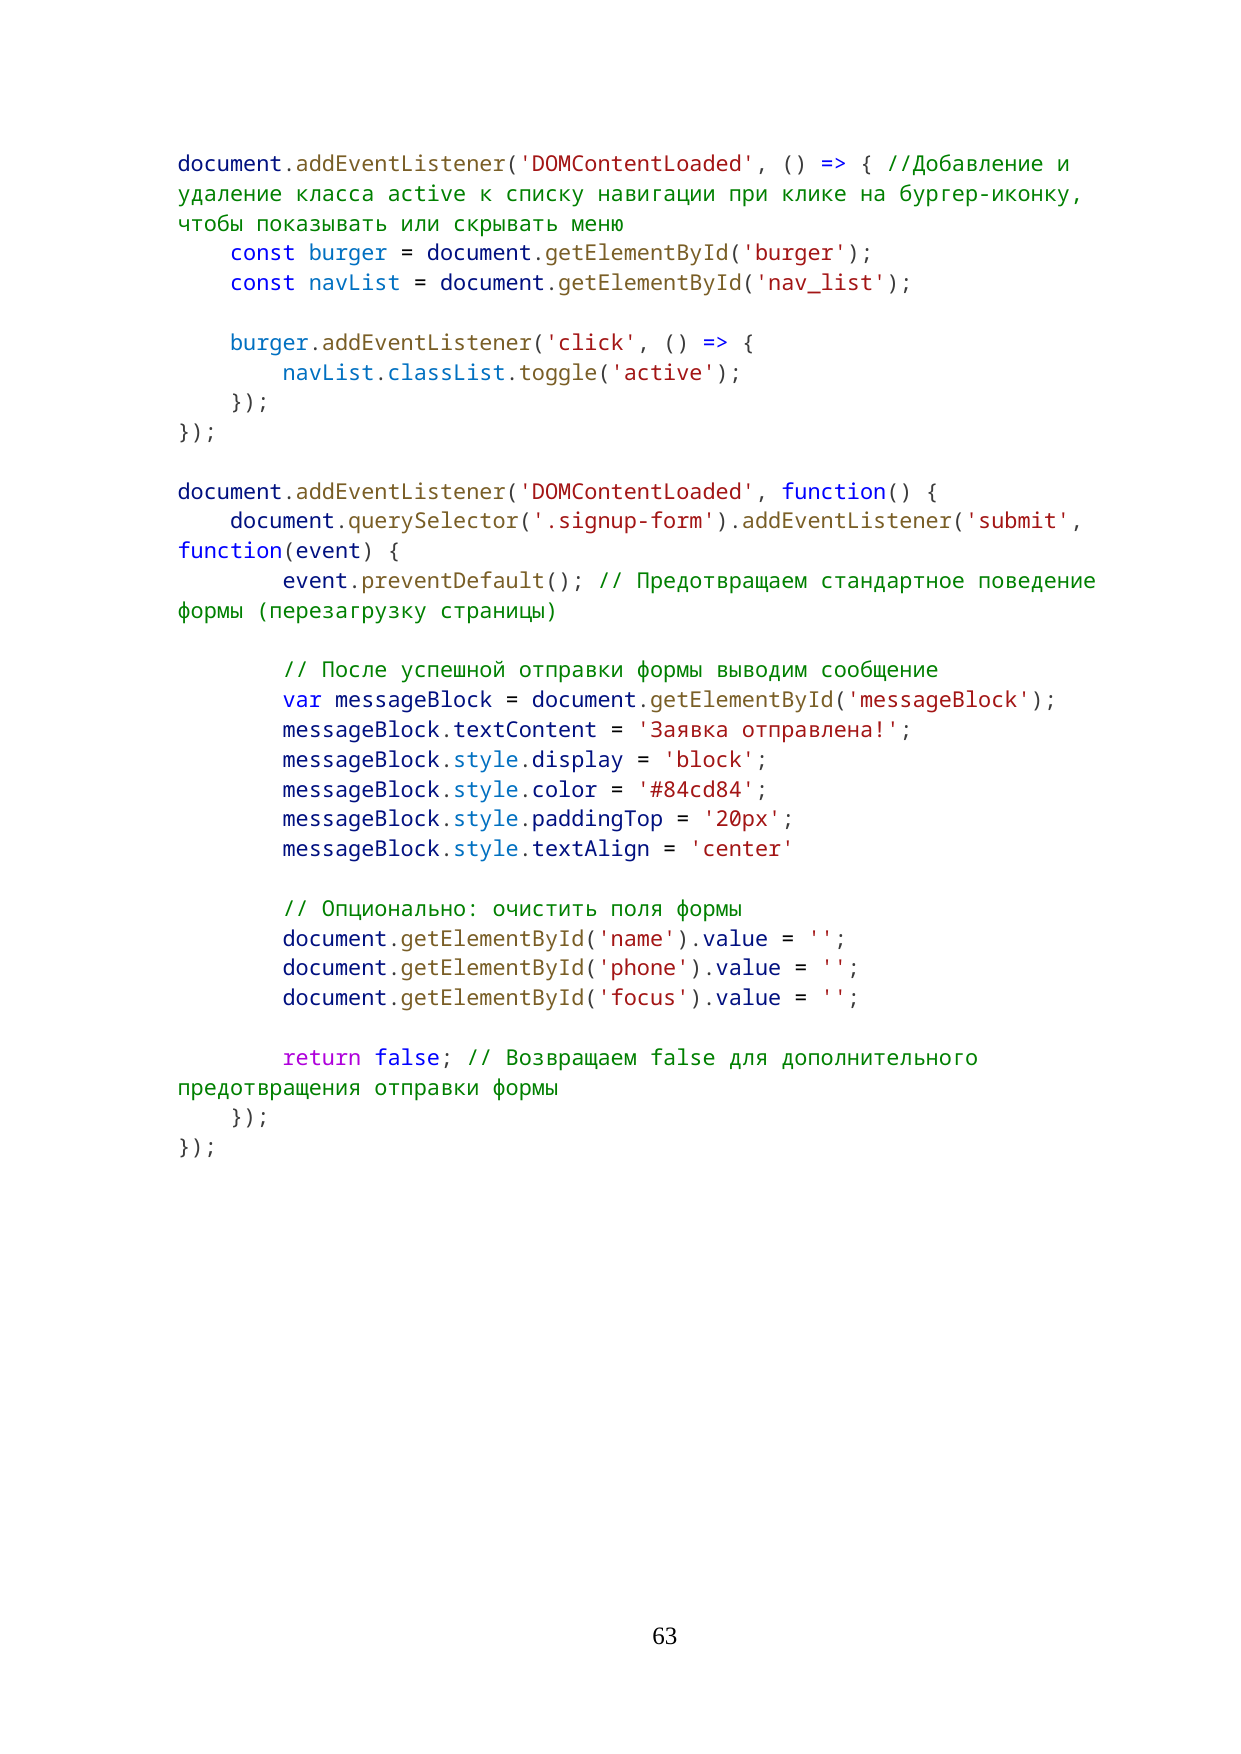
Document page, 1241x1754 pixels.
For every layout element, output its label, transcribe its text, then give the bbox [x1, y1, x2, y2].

text document.querySelector('.signup-form').addEventListener('submit', function(event) { [177, 505, 1152, 565]
text burger.addEventListener('click', () => { [177, 327, 1152, 356]
text }); [177, 386, 1152, 416]
text }); [177, 1131, 1152, 1161]
text document.getElementById('focus').value = ''; [177, 982, 1152, 1012]
text // Опционально: очистить поля формы [177, 893, 1152, 922]
text event.preventDefault(); // Предотвращаем стандартное поведение формы (перезагрузку страницы) [177, 565, 1152, 624]
text }); [177, 416, 1152, 446]
text document.addEventListener('DOMContentLoaded', function() { [177, 476, 1152, 505]
text const burger = document.getElementById('burger'); [177, 237, 1152, 267]
text messageBlock.style.display = 'block'; [177, 744, 1152, 773]
text messageBlock.style.color = '#84cd84'; [177, 773, 1152, 803]
text navList.classList.toggle('active'); [177, 356, 1152, 386]
text document.getElementById('phone').value = ''; [177, 952, 1152, 982]
text messageBlock.style.textAlign = 'center' [177, 833, 1152, 863]
text messageBlock.textContent = 'Заявка отправлена!'; [177, 714, 1152, 744]
text return false; // Возвращаем false для дополнительного предотвращения отправки формы [177, 1042, 1152, 1101]
text }); [177, 1101, 1152, 1131]
text const navList = document.getElementById('nav_list'); [177, 267, 1152, 297]
text messageBlock.style.paddingTop = '20px'; [177, 803, 1152, 833]
text document.getElementById('name').value = ''; [177, 922, 1152, 952]
text document.addEventListener('DOMContentLoaded', () => { //Добавление и удаление класса active к списку навигации при клике на бургер-иконку, чтобы показывать или скрывать меню [177, 148, 1152, 237]
text // После успешной отправки формы выводим сообщение [177, 654, 1152, 684]
text var messageBlock = document.getElementById('messageBlock'); [177, 684, 1152, 714]
